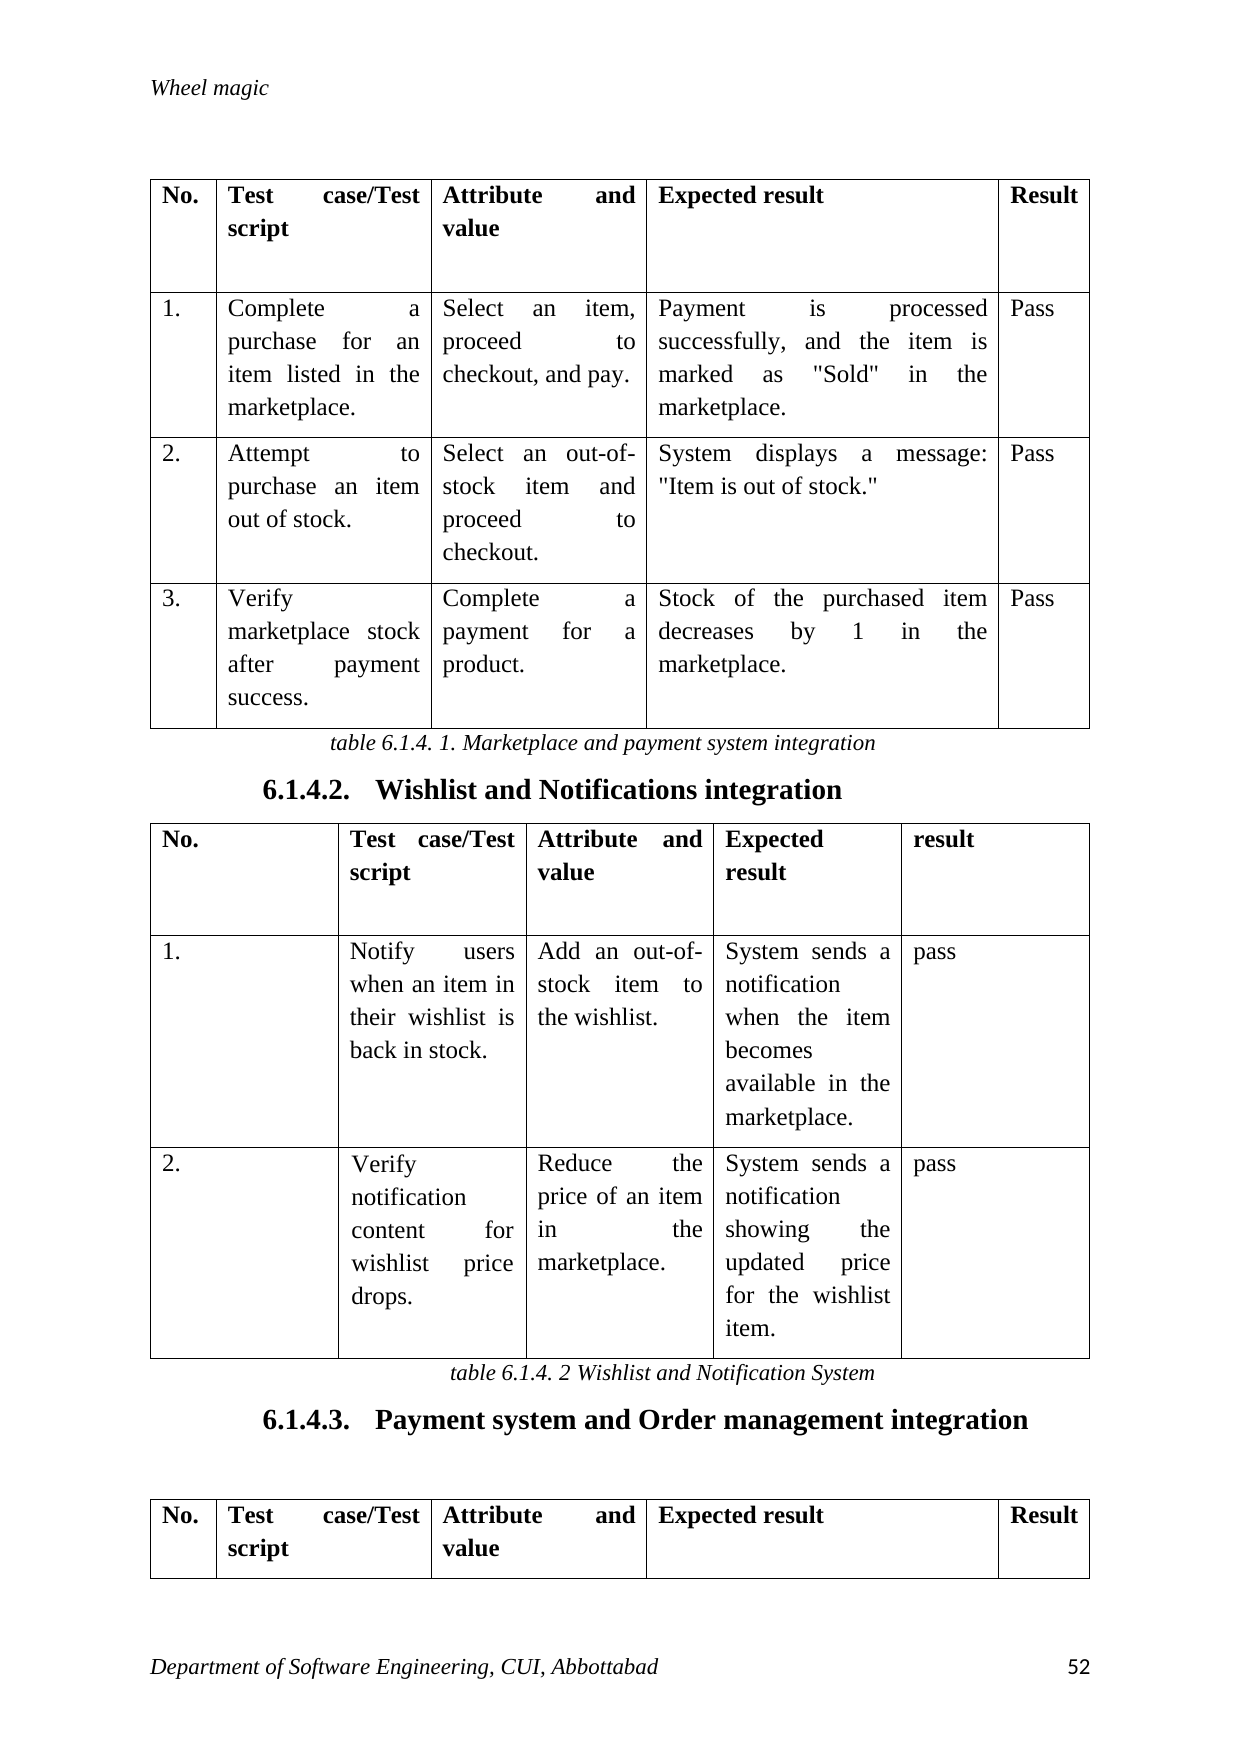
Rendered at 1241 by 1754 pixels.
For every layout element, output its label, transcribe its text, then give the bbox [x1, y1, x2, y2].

table_cell Reduce the price of an item in the marketplace. [527, 1148, 713, 1358]
table_cell Add an out-of-stock item to the wishlist. [527, 936, 713, 1147]
table_cell pass [902, 1148, 1089, 1358]
table_cell Complete a purchase for an item listed in the marketplace. [217, 293, 431, 437]
table_header Attribute and value [432, 180, 646, 292]
table_header Expected result [647, 180, 998, 292]
table_cell Notify users when an item in their wishlist is back in stock. [339, 936, 526, 1147]
text table 6.1.4. 1. Marketplace and payment system integration [255, 729, 1090, 755]
table_cell Pass [999, 293, 1089, 437]
table_cell [339, 1148, 526, 1358]
table_cell Attempt to purchase an item out of stock. [217, 438, 431, 582]
table_cell Pass [999, 438, 1089, 582]
table_cell System sends a notification when the item becomes available in the marketplace. [714, 936, 901, 1147]
table_header Result [999, 1500, 1089, 1578]
table_cell 2. [151, 438, 216, 582]
list Wishlist and Notifications integration [262, 772, 1090, 805]
table_header Test case/Test script [217, 180, 431, 292]
table_header Test case/Test script [339, 824, 526, 935]
table_header Result [999, 180, 1089, 292]
table_cell Verify marketplace stock after payment success. [217, 584, 431, 728]
table_cell Complete a payment for a product. [432, 584, 646, 728]
table_cell 2. [151, 1148, 338, 1358]
table_cell Payment is processed successfully, and the item is marked as "Sold" in the marketplace. [647, 293, 998, 437]
table_cell Select an item, proceed to checkout, and pay. [432, 293, 646, 437]
list Payment system and Order management integration [262, 1402, 1090, 1436]
text table 6.1.4. 2 Wishlist and Notification System [375, 1359, 1090, 1385]
table_header No. [151, 824, 338, 935]
table_header Attribute and value [432, 1500, 646, 1578]
table_cell Select an out-of-stock item and proceed to checkout. [432, 438, 646, 582]
table_header Expected result [714, 824, 901, 935]
table_header No. [151, 1500, 216, 1578]
table_cell pass [902, 936, 1089, 1147]
table_cell Stock of the purchased item decreases by 1 in the marketplace. [647, 584, 998, 728]
table_header No. [151, 180, 216, 292]
table_cell System sends a notification showing the updated price for the wishlist item. [714, 1148, 901, 1358]
table_cell Pass [999, 584, 1089, 728]
table_cell 1. [151, 293, 216, 437]
table_cell 3. [151, 584, 216, 728]
table_header result [902, 824, 1089, 935]
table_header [217, 1500, 431, 1578]
table_header Attribute and value [527, 824, 713, 935]
table_cell 1. [151, 936, 338, 1147]
table_header Expected result [647, 1500, 998, 1578]
table_cell System displays a message: "Item is out of stock." [647, 438, 998, 582]
